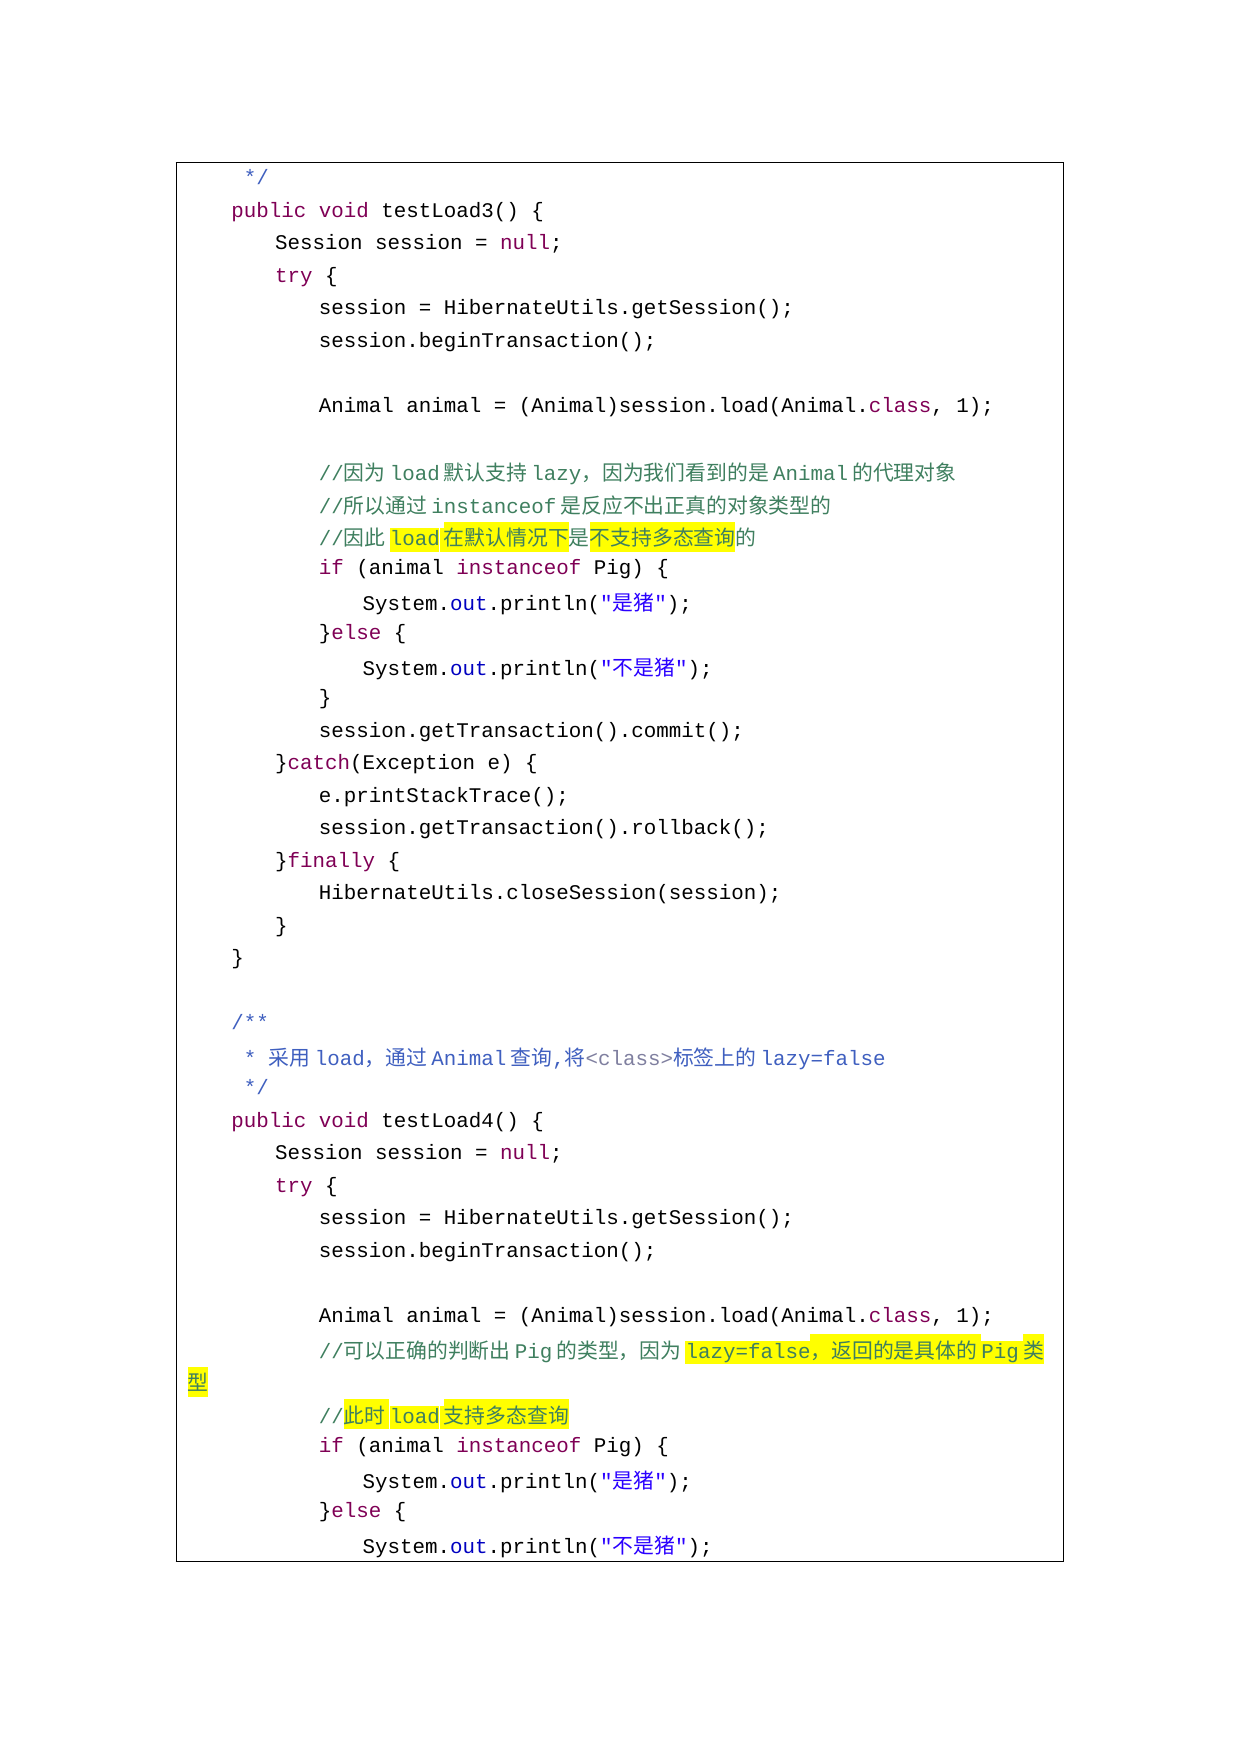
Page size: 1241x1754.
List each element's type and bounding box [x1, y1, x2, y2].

table_cell [177, 163, 1063, 1561]
